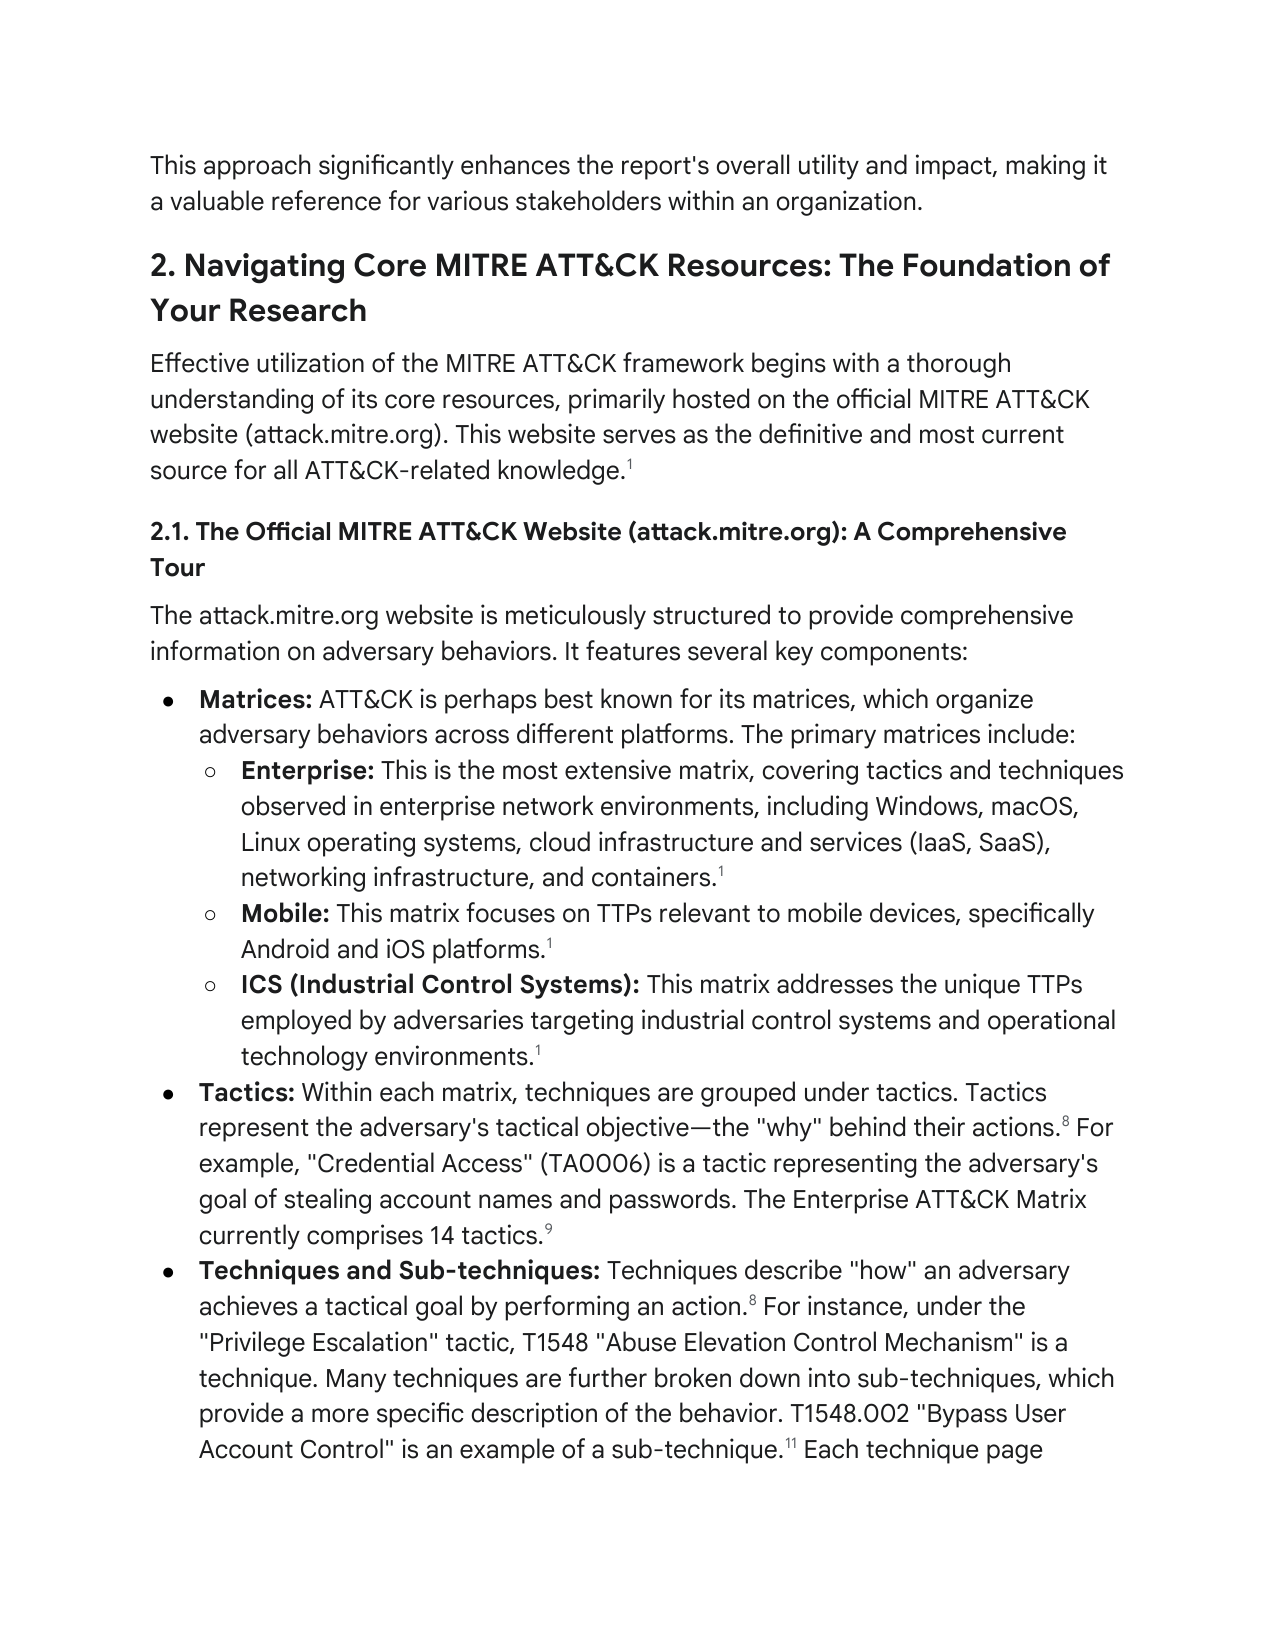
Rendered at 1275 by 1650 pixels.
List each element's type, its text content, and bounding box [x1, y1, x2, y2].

subtitle 2. Navigating Core MITRE ATT&CK Resources: The Foundation of Your Research [150, 246, 1125, 330]
text The attack.mitre.org website is meticulously structured to provide comprehensive information on adversary behaviors. It features several key components: [150, 600, 1125, 667]
list Mobile: This matrix focuses on TTPs relevant to mobile devices, specifically Android and iOS platforms.1 [203, 898, 1125, 965]
list Matrices: ATT&CK is perhaps best known for its matrices, which organize adversary behaviors across different platforms. The primary matrices include: [161, 684, 1125, 751]
list ICS (Industrial Control Systems): This matrix addresses the unique TTPs employed by adversaries targeting industrial control systems and operational technology environments.1 [203, 970, 1125, 1073]
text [150, 150, 1125, 217]
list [161, 1256, 1125, 1466]
list Enterprise: This is the most extensive matrix, covering tactics and techniques observed in enterprise network environments, including Windows, macOS, Linux operating systems, cloud infrastructure and services (IaaS, SaaS), networking infrastructure, and containers.1 [203, 755, 1125, 894]
list Tactics: Within each matrix, techniques are grouped under tactics. Tactics represent the adversary's tactical objective—the "why" behind their actions.8 For example, "Credential Access" (TA0006) is a tactic representing the adversary's goal of stealing account names and passwords. The Enterprise ATT&CK Matrix currently comprises 14 tactics.9 [161, 1077, 1125, 1251]
text Effective utilization of the MITRE ATT&CK framework begins with a thorough understanding of its core resources, primarily hosted on the official MITRE ATT&CK website (attack.mitre.org). This website serves as the definitive and most current source for all ATT&CK-related knowledge.1 [150, 348, 1125, 487]
subtitle 2.1. The Official MITRE ATT&CK Website (attack.mitre.org): A Comprehensive Tour [150, 516, 1125, 583]
